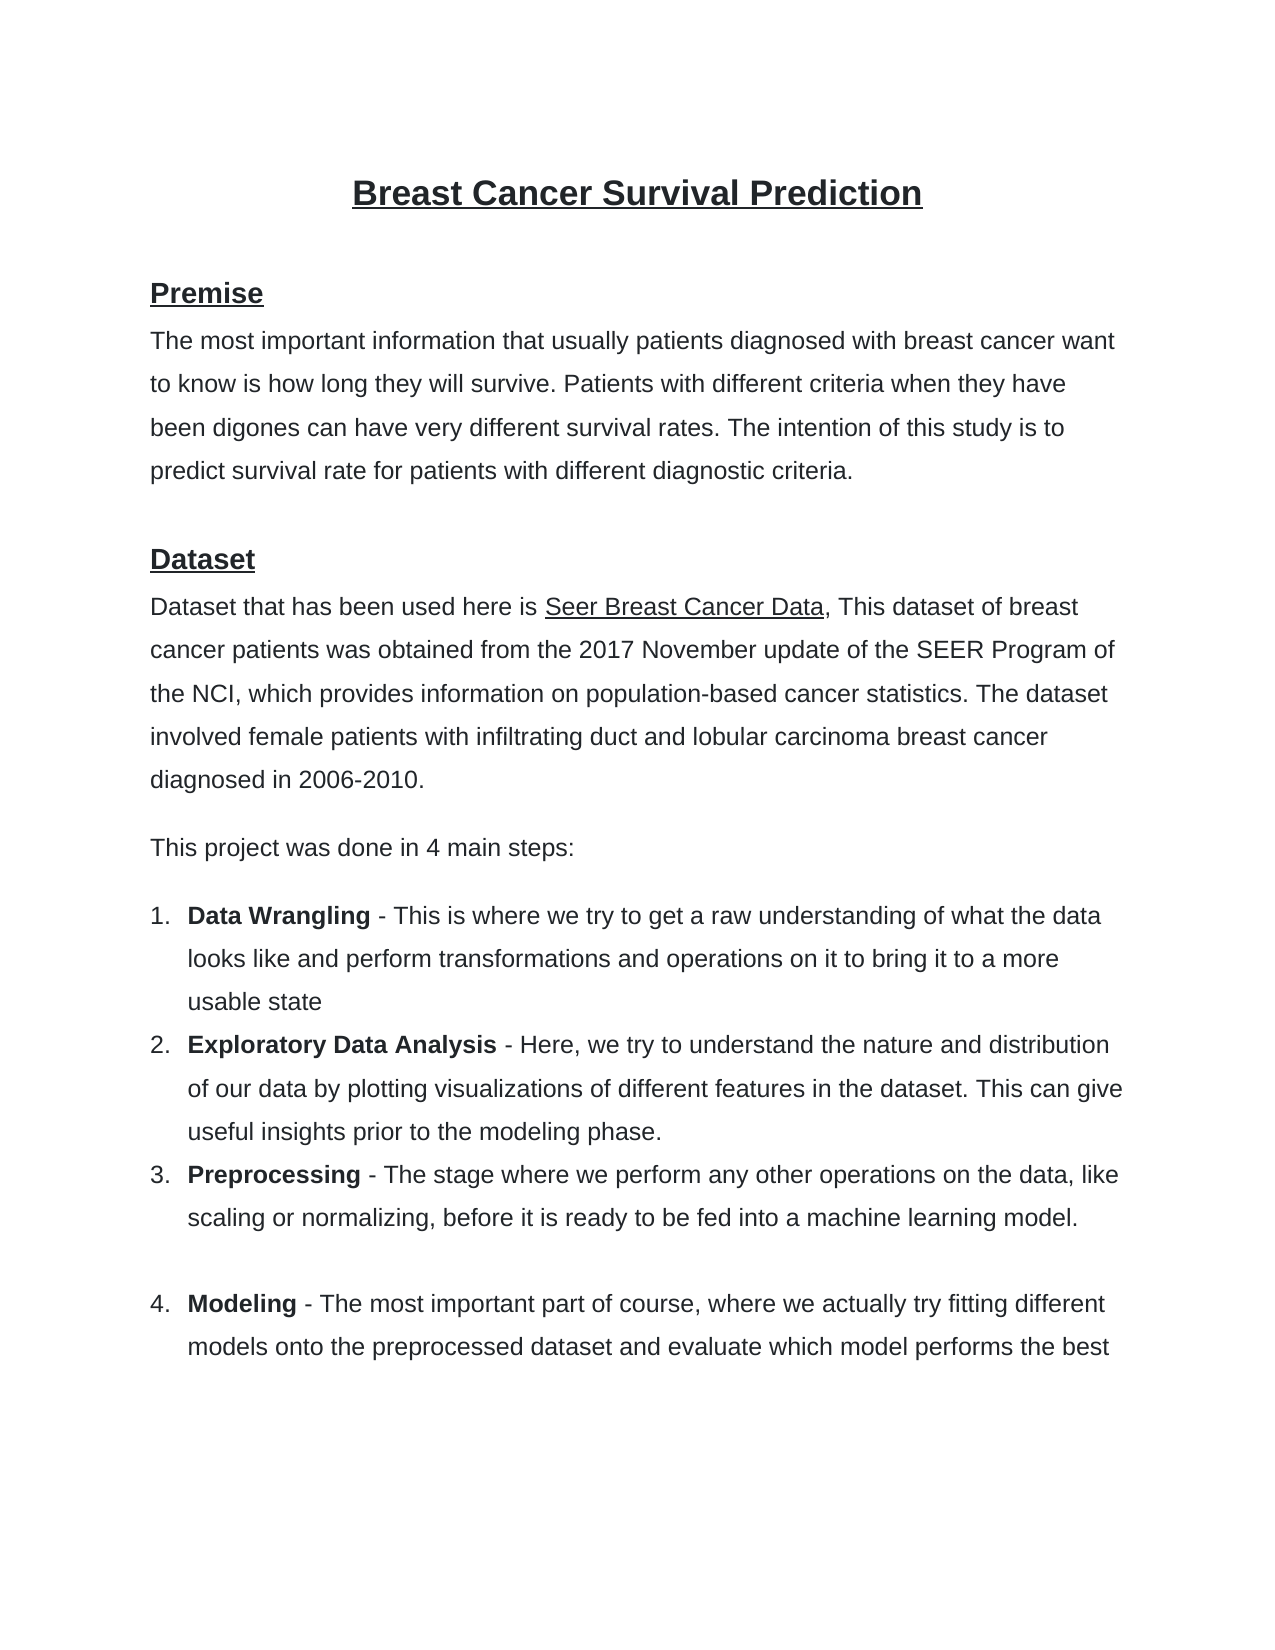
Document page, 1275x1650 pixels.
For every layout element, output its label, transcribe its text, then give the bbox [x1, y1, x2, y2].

text The most important information that usually patients diagnosed with breast cancer want to know is how long they will survive. Patients with different criteria when they have been digones can have very different survival rates. The intention of this study is to predict survival rate for patients with different diagnostic criteria. [150, 326, 1125, 484]
text Dataset that has been used here is Seer Breast Cancer Data, This dataset of breast cancer patients was obtained from the 2017 November update of the SEER Program of the NCI, which provides information on population-based cancer statistics. The dataset involved female patients with infiltrating duct and lobular carcinoma breast cancer diagnosed in 2006-2010. [150, 592, 1125, 793]
text Premise [150, 276, 1125, 309]
text Dataset [150, 542, 1125, 576]
list Modeling - The most important part of course, where we actually try fitting different models onto the preprocessed dataset and evaluate which model performs the best [150, 1289, 1125, 1404]
list Exploratory Data Analysis - Here, we try to understand the nature and distribution of our data by plotting visualizations of different features in the dataset. This can give useful insights prior to the modeling phase. [150, 1030, 1125, 1145]
list Data Wrangling - This is where we try to get a raw understanding of what the data looks like and perform transformations and operations on it to bring it to a more usable state [150, 901, 1125, 1016]
text This project was done in 4 main steps: [150, 833, 1125, 862]
text Breast Cancer Survival Prediction [150, 172, 1125, 213]
list Preprocessing - The stage where we perform any other operations on the data, like scaling or normalizing, before it is ready to be fed into a machine learning model. [150, 1160, 1125, 1275]
